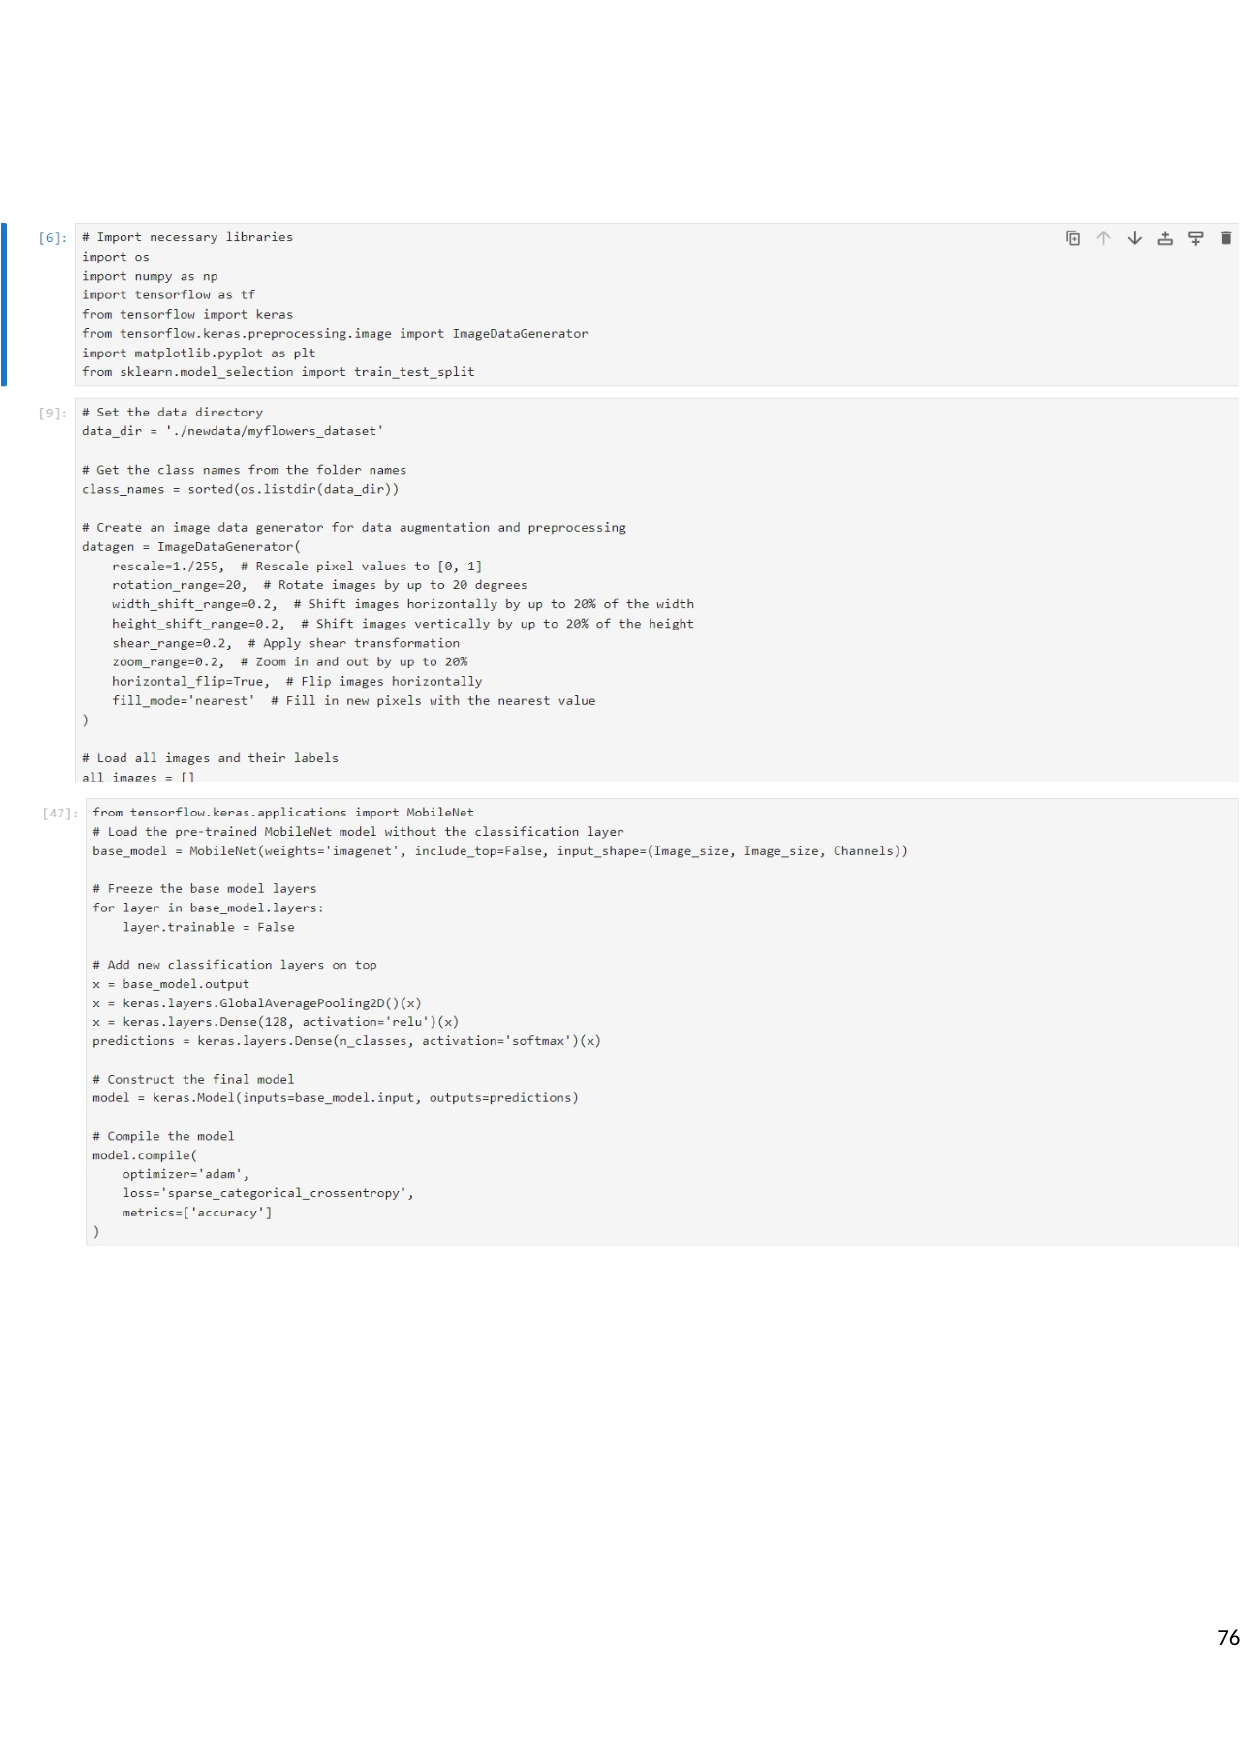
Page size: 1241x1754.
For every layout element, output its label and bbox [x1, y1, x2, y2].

picture [1, 785, 1240, 1246]
picture [1, 202, 1240, 782]
